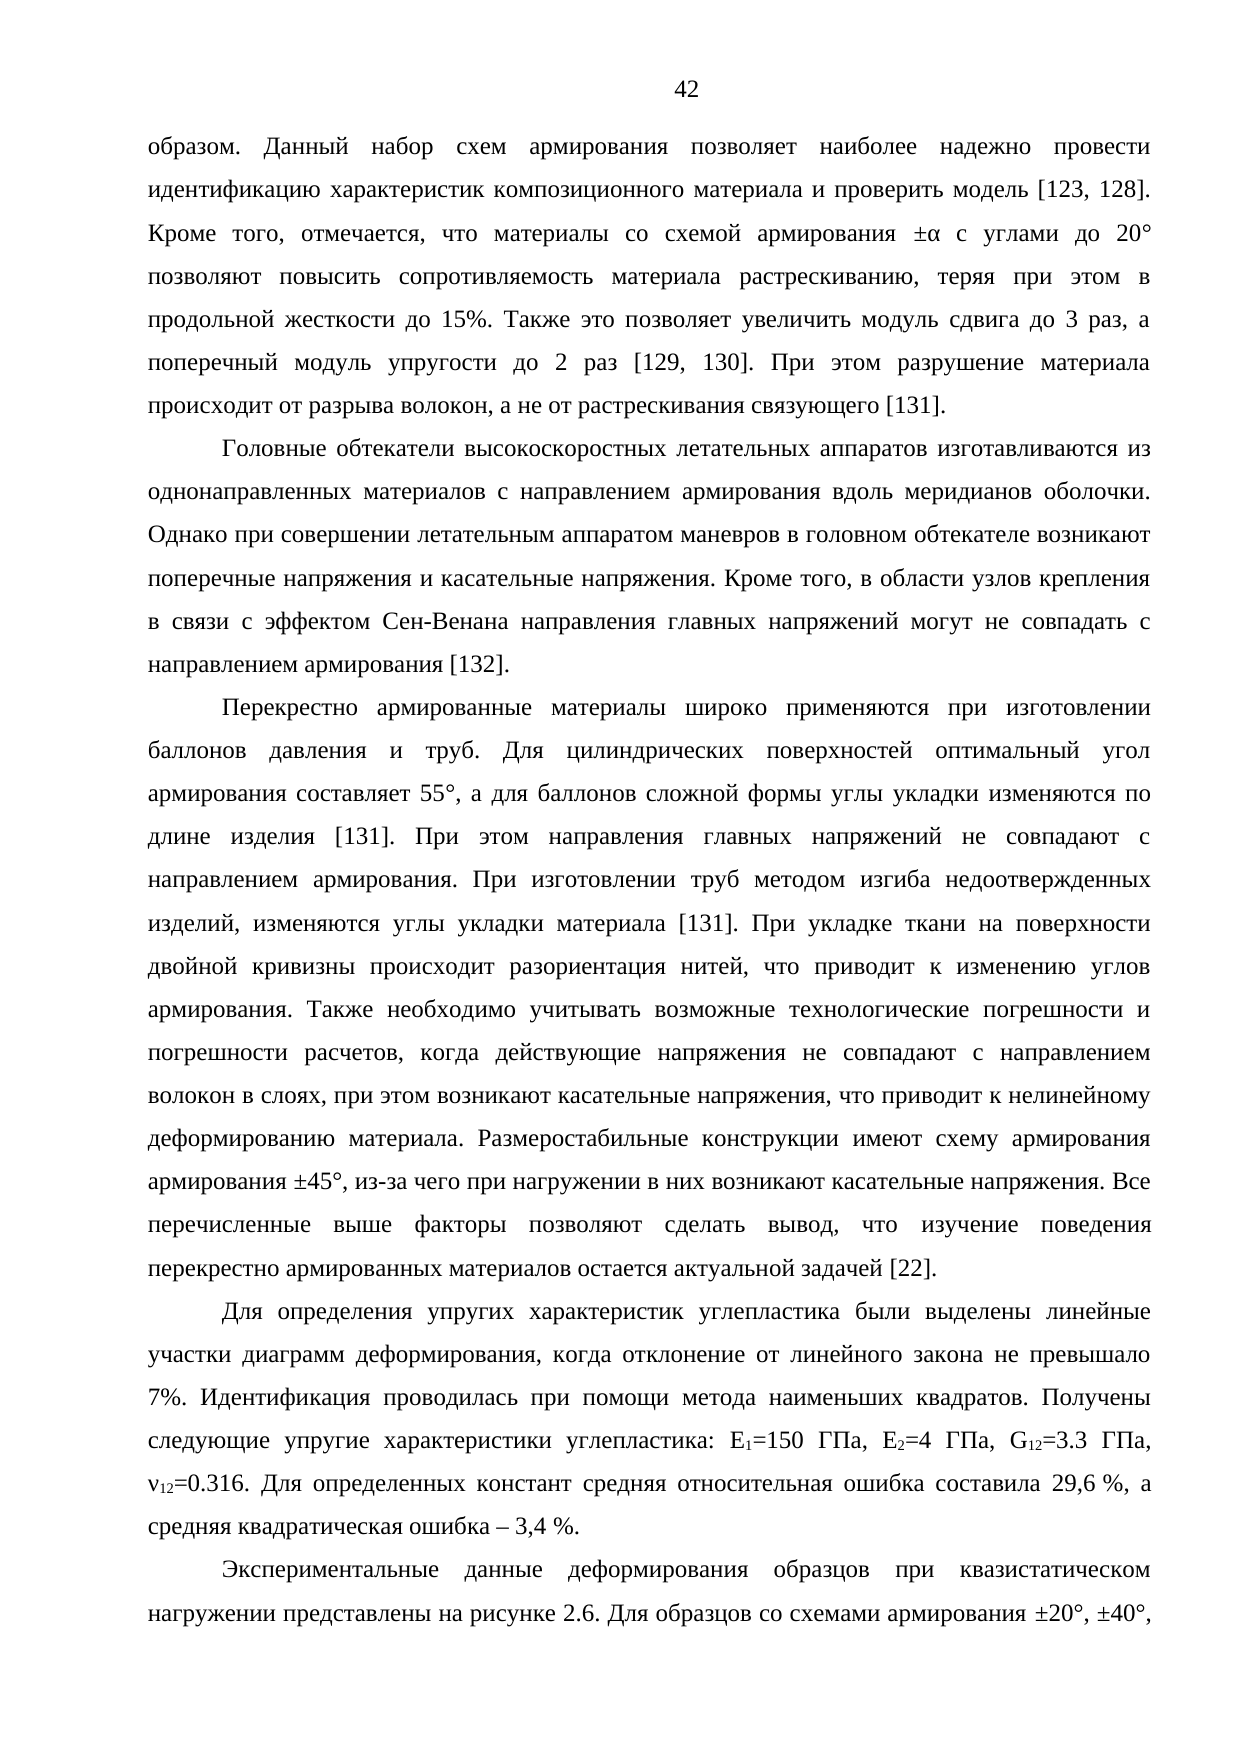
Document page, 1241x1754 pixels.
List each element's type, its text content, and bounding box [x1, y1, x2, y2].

text Перекрестно армированные материалы широко применяются при изготовлении баллонов давления и труб. Для цилиндрических поверхностей оптимальный угол армирования составляет 55°, а для баллонов сложной формы углы укладки изменяются по длине изделия [131]. При этом направления главных напряжений не совпадают с направлением армирования. При изготовлении труб методом изгиба недоотвержденных изделий, изменяются углы укладки материала [131]. При укладке ткани на поверхности двойной кривизны происходит разориентация нитей, что приводит к изменению углов армирования. Также необходимо учитывать возможные технологические погрешности и погрешности расчетов, когда действующие напряжения не совпадают с направлением волокон в слоях, при этом возникают касательные напряжения, что приводит к нелинейному деформированию материала. Размеростабильные конструкции имеют схему армирования армирования ±45°, из-за чего при нагружении в них возникают касательные напряжения. Все перечисленные выше факторы позволяют сделать вывод, что изучение поведения перекрестно армированных материалов остается актуальной задачей [22]. [148, 692, 1152, 1281]
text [148, 1554, 1152, 1626]
text Для определения упругих характеристик углепластика были выделены линейные участки диаграмм деформирования, когда отклонение от линейного закона не превышало 7%. Идентификация проводилась при помощи метода наименьших квадратов. Получены следующие упругие характеристики углепластика: E1=150 ГПа, E2=4 ГПа, G12=3.3 ГПа, ν12=0.316. Для определенных констант средняя относительная ошибка составила 29,6 %, а средняя квадратическая ошибка – 3,4 %. [148, 1296, 1152, 1540]
text Головные обтекатели высокоскоростных летательных аппаратов изготавливаются из однонаправленных материалов с направлением армирования вдоль меридианов оболочки. Однако при совершении летательным аппаратом маневров в головном обтекателе возникают поперечные напряжения и касательные напряжения. Кроме того, в области узлов крепления в связи с эффектом Сен-Венана направления главных напряжений могут не совпадать с направлением армирования [132]. [148, 433, 1152, 678]
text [148, 131, 1152, 419]
